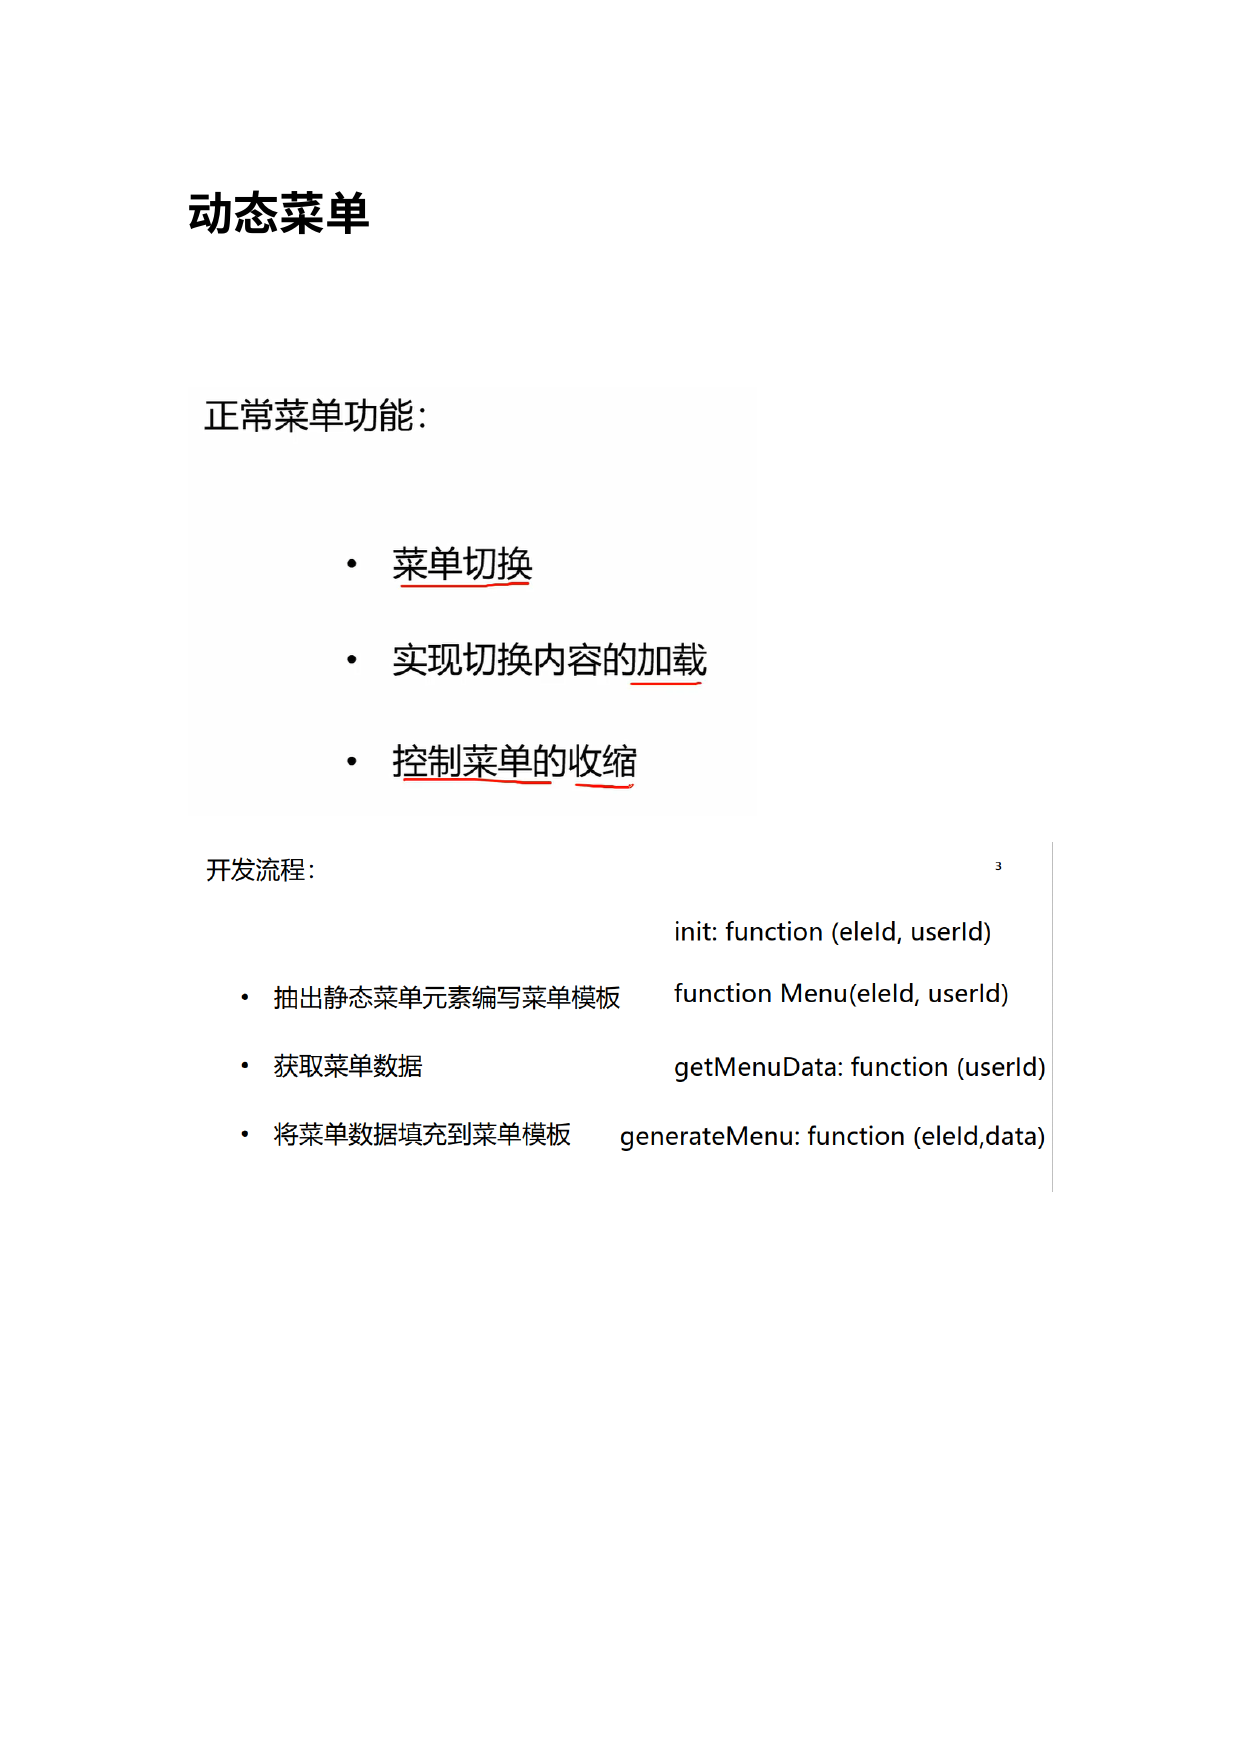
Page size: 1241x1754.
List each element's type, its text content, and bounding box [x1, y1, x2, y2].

picture [187, 387, 757, 816]
picture [187, 842, 1053, 1192]
subtitle 动态菜单 [187, 162, 1053, 259]
